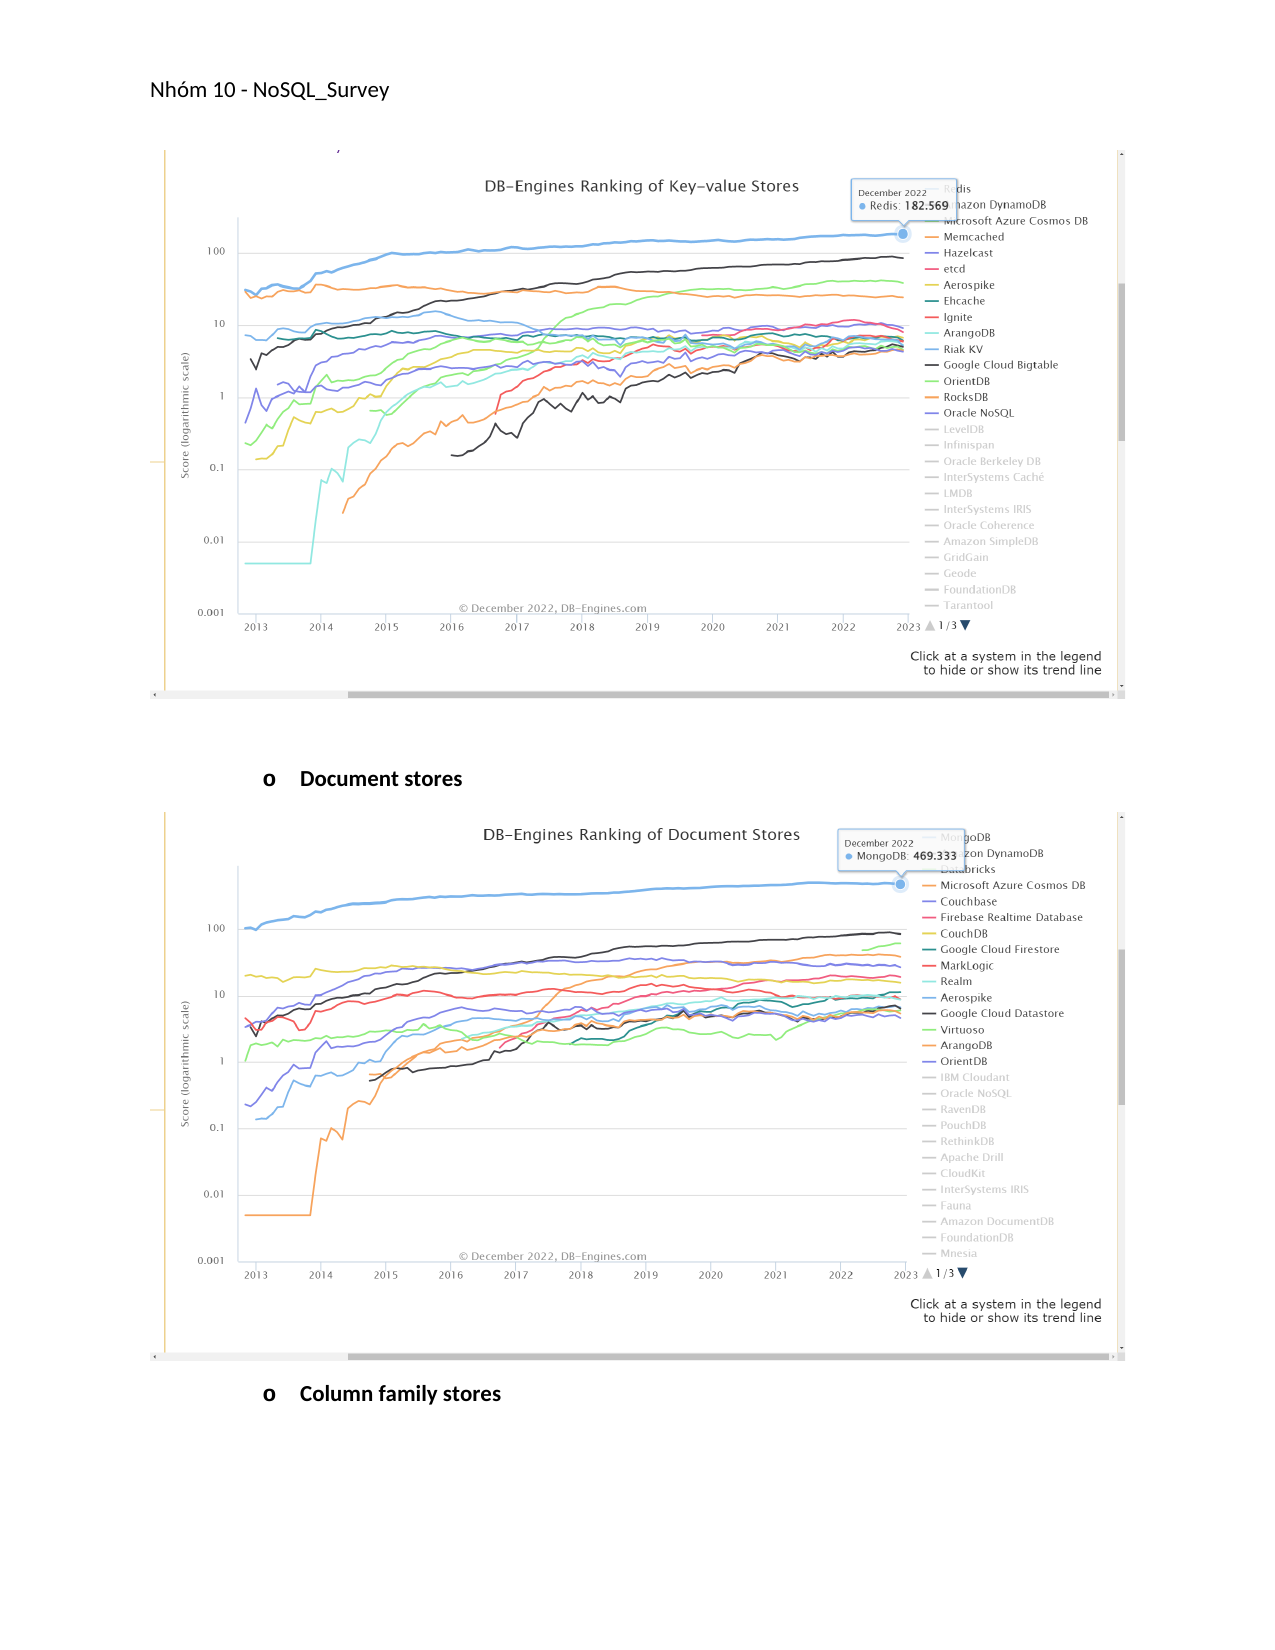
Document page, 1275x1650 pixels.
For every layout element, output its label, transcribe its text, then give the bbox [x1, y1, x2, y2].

list Column family stores [262, 1379, 1125, 1409]
list Document stores [262, 764, 1125, 793]
picture [150, 150, 1125, 699]
picture [150, 812, 1125, 1361]
